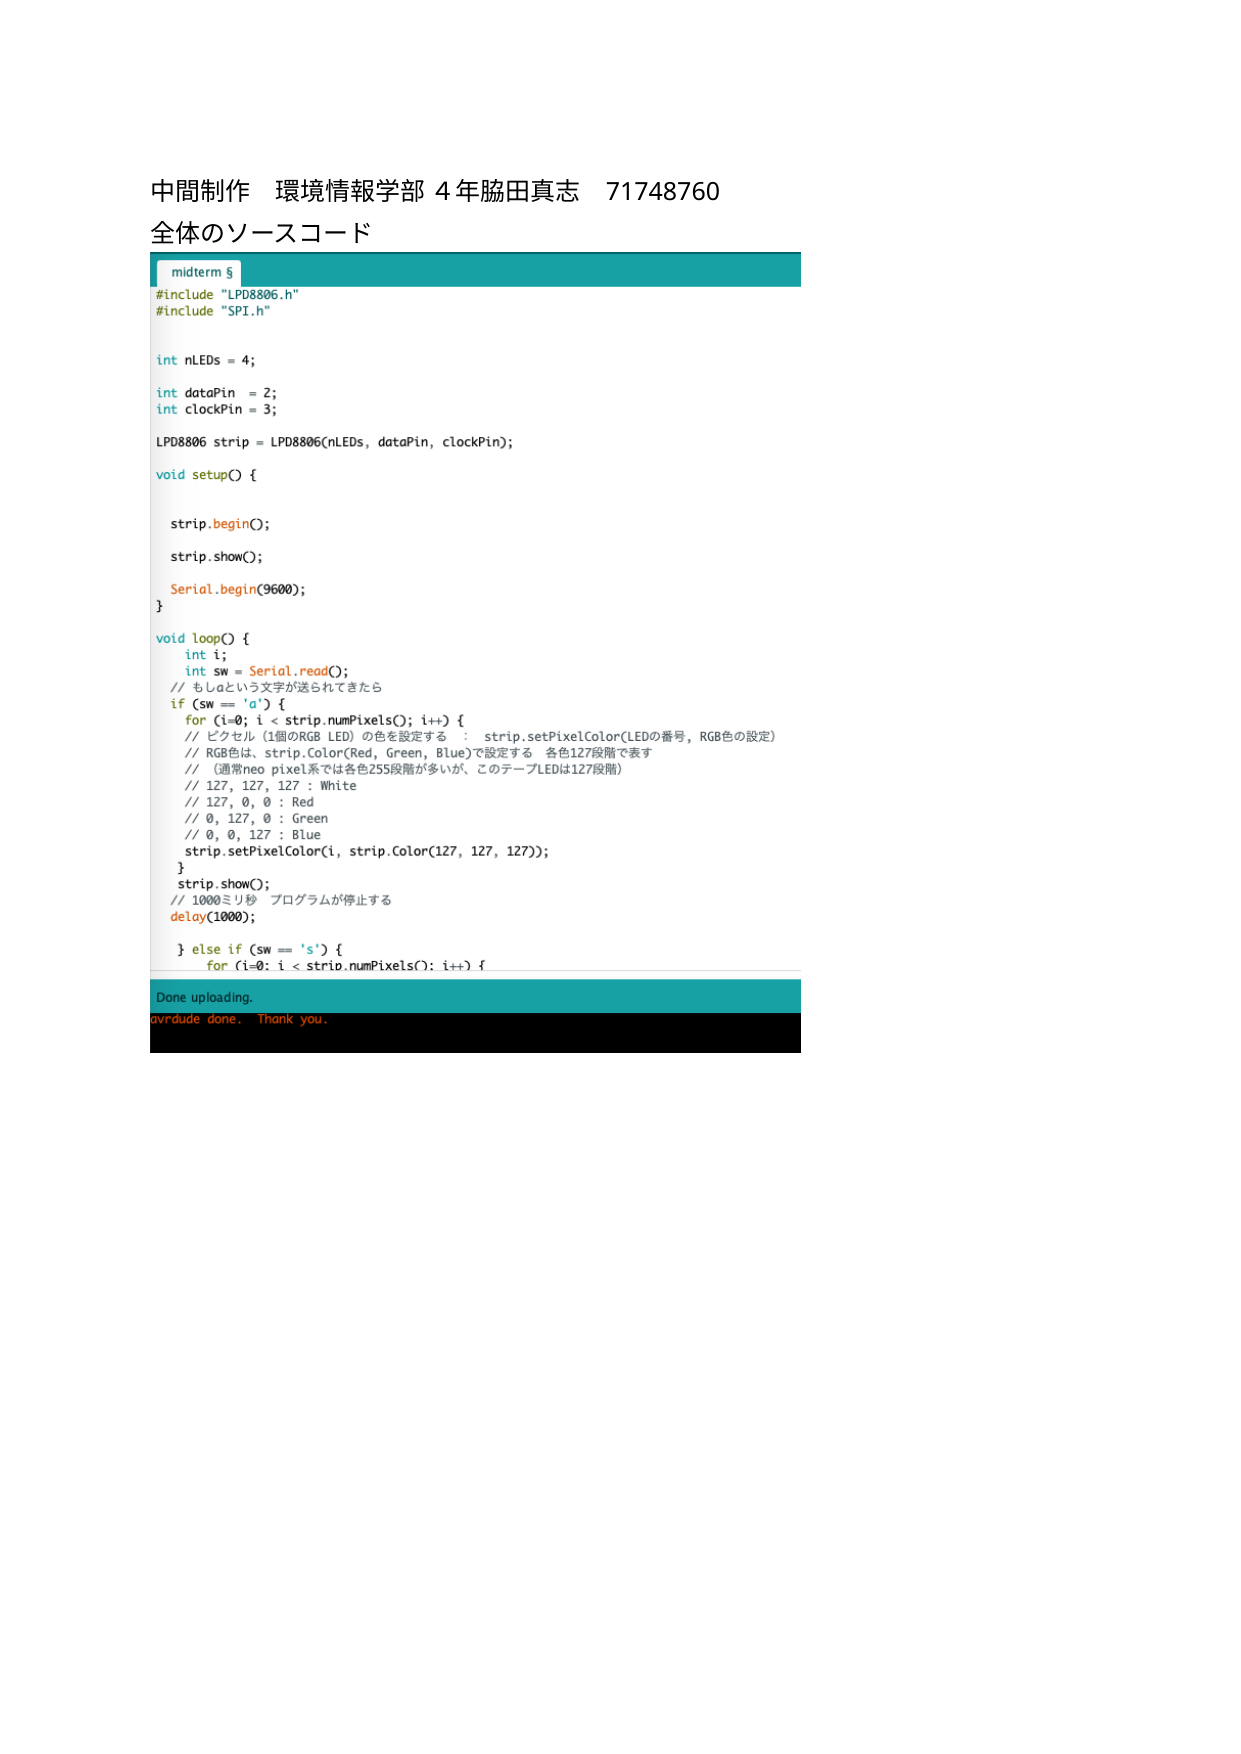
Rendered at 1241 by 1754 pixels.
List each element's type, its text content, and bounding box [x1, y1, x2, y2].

picture [150, 252, 801, 1053]
text 全体のソースコード [150, 210, 1090, 252]
text 中間制作 環境情報学部 ４年脇田真志 71748760 [150, 169, 1090, 210]
